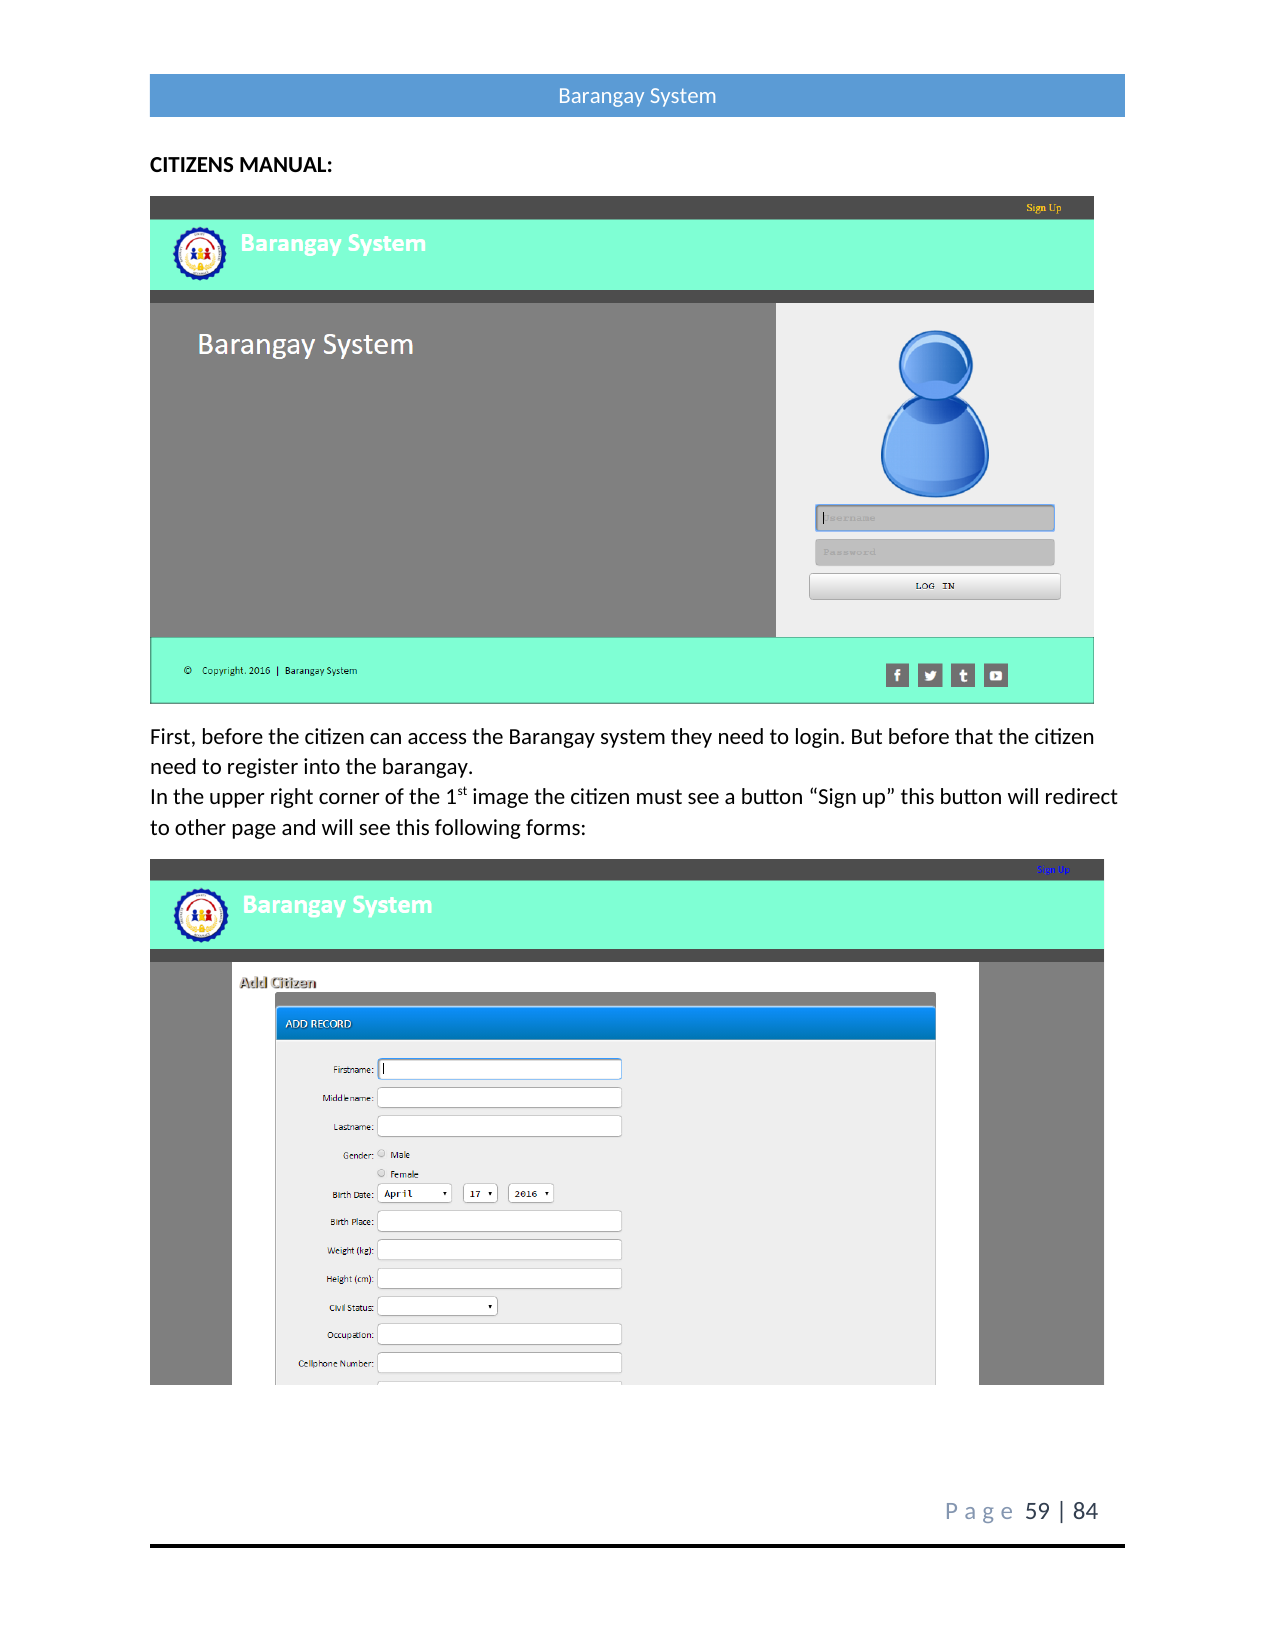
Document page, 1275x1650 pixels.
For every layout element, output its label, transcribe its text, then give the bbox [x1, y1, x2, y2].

text First, before the citizen can access the Barangay system they need to login. But before that the citizen need to register into the barangay. In the upper right corner of the 1st image the citizen must see a button “Sign up” this button will redirect to other page and will see this following forms: [150, 722, 1125, 841]
picture [150, 859, 1105, 1385]
picture [150, 196, 1094, 704]
text CITIZENS MANUAL: [150, 150, 1125, 178]
